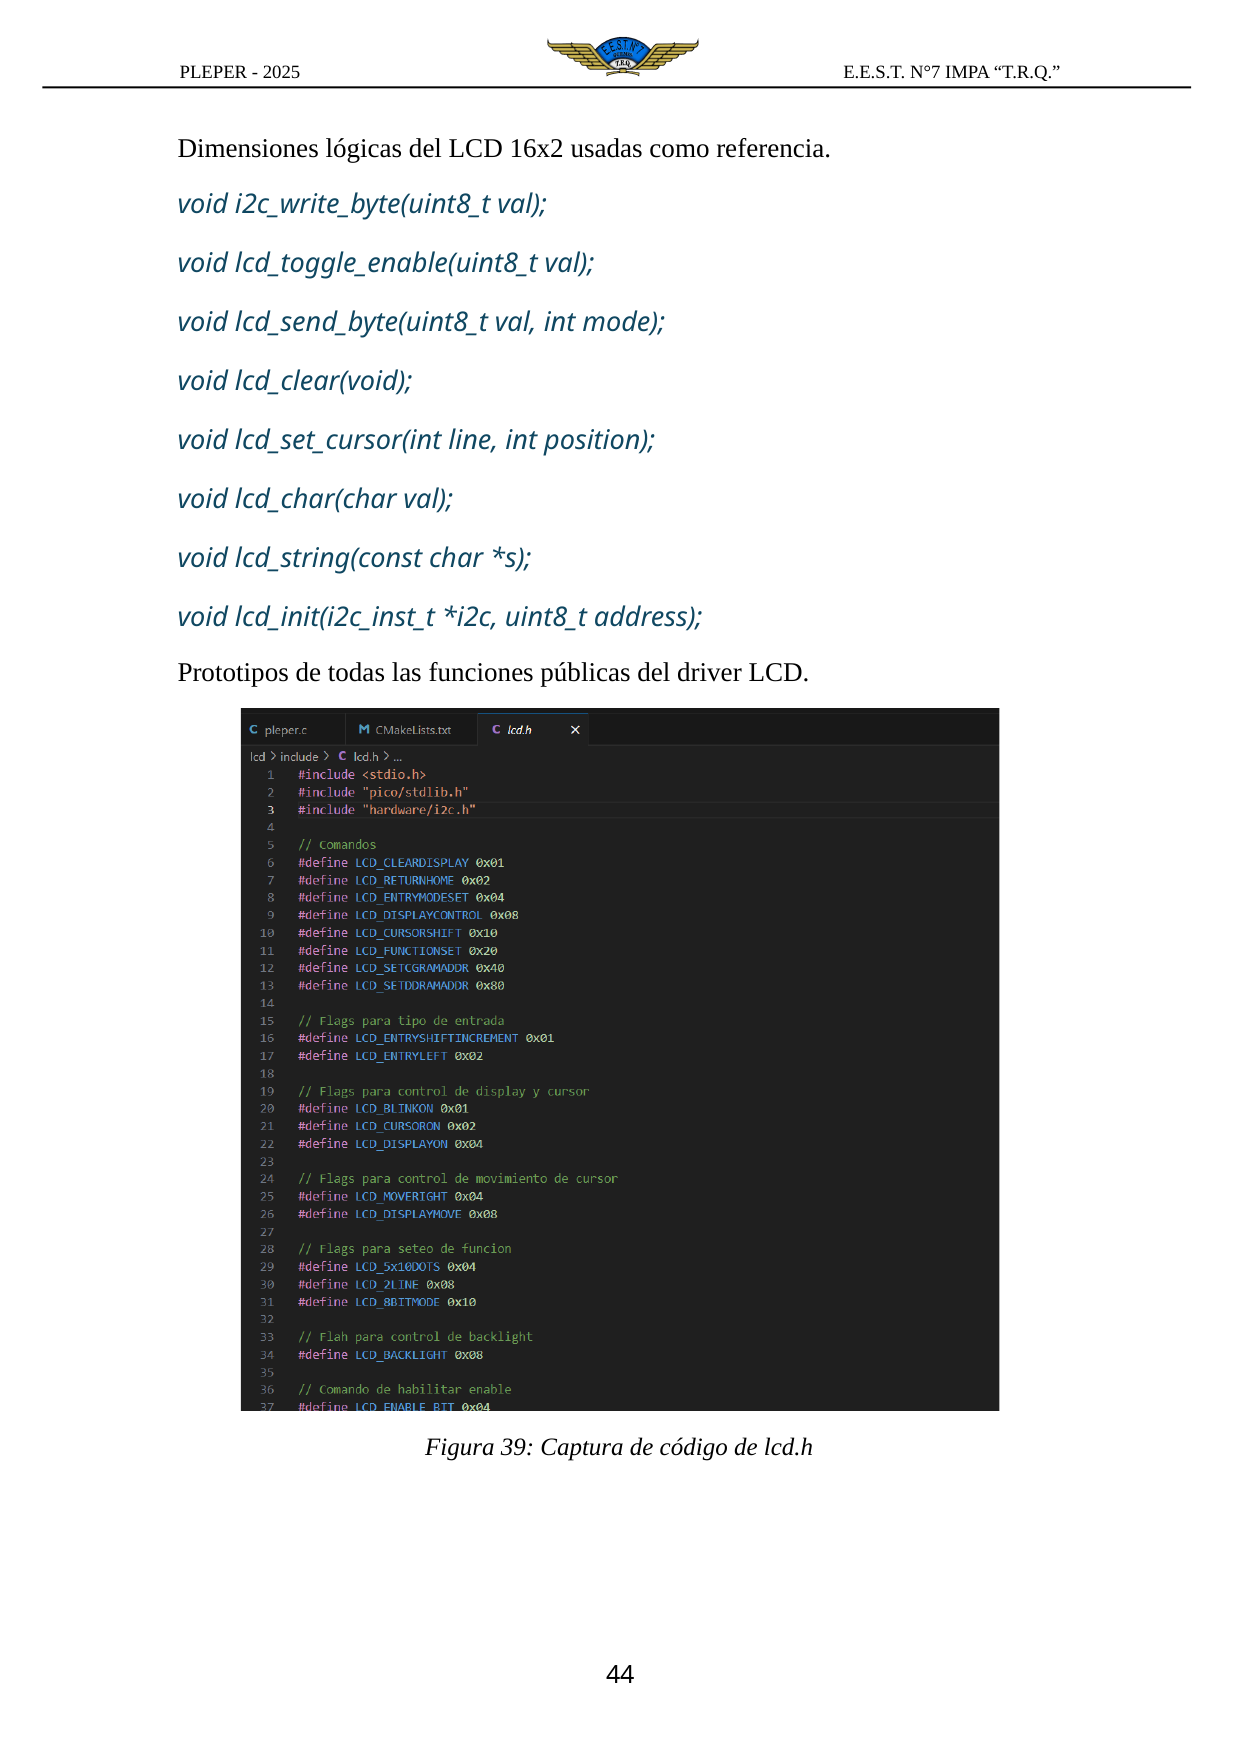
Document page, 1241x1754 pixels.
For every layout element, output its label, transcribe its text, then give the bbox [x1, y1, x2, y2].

text void lcd_char(char val); [177, 479, 1063, 516]
text void lcd_clear(void); [177, 361, 1063, 398]
picture [543, 35, 703, 78]
text void lcd_init(i2c_inst_t *i2c, uint8_t address); [177, 597, 1063, 634]
text void lcd_send_byte(uint8_t val, int mode); [177, 302, 1063, 339]
picture [240, 708, 1000, 1411]
text Dimensiones lógicas del LCD 16x2 usadas como referencia. [177, 132, 1063, 163]
text Figura 39: Captura de código de lcd.h [177, 1432, 1063, 1461]
text void i2c_write_byte(uint8_t val); [177, 184, 1063, 221]
text void lcd_toggle_enable(uint8_t val); [177, 243, 1063, 280]
text void lcd_string(const char *s); [177, 538, 1063, 575]
text Prototipos de todas las funciones públicas del driver LCD. [177, 657, 1063, 688]
text void lcd_set_cursor(int line, int position); [177, 420, 1063, 457]
